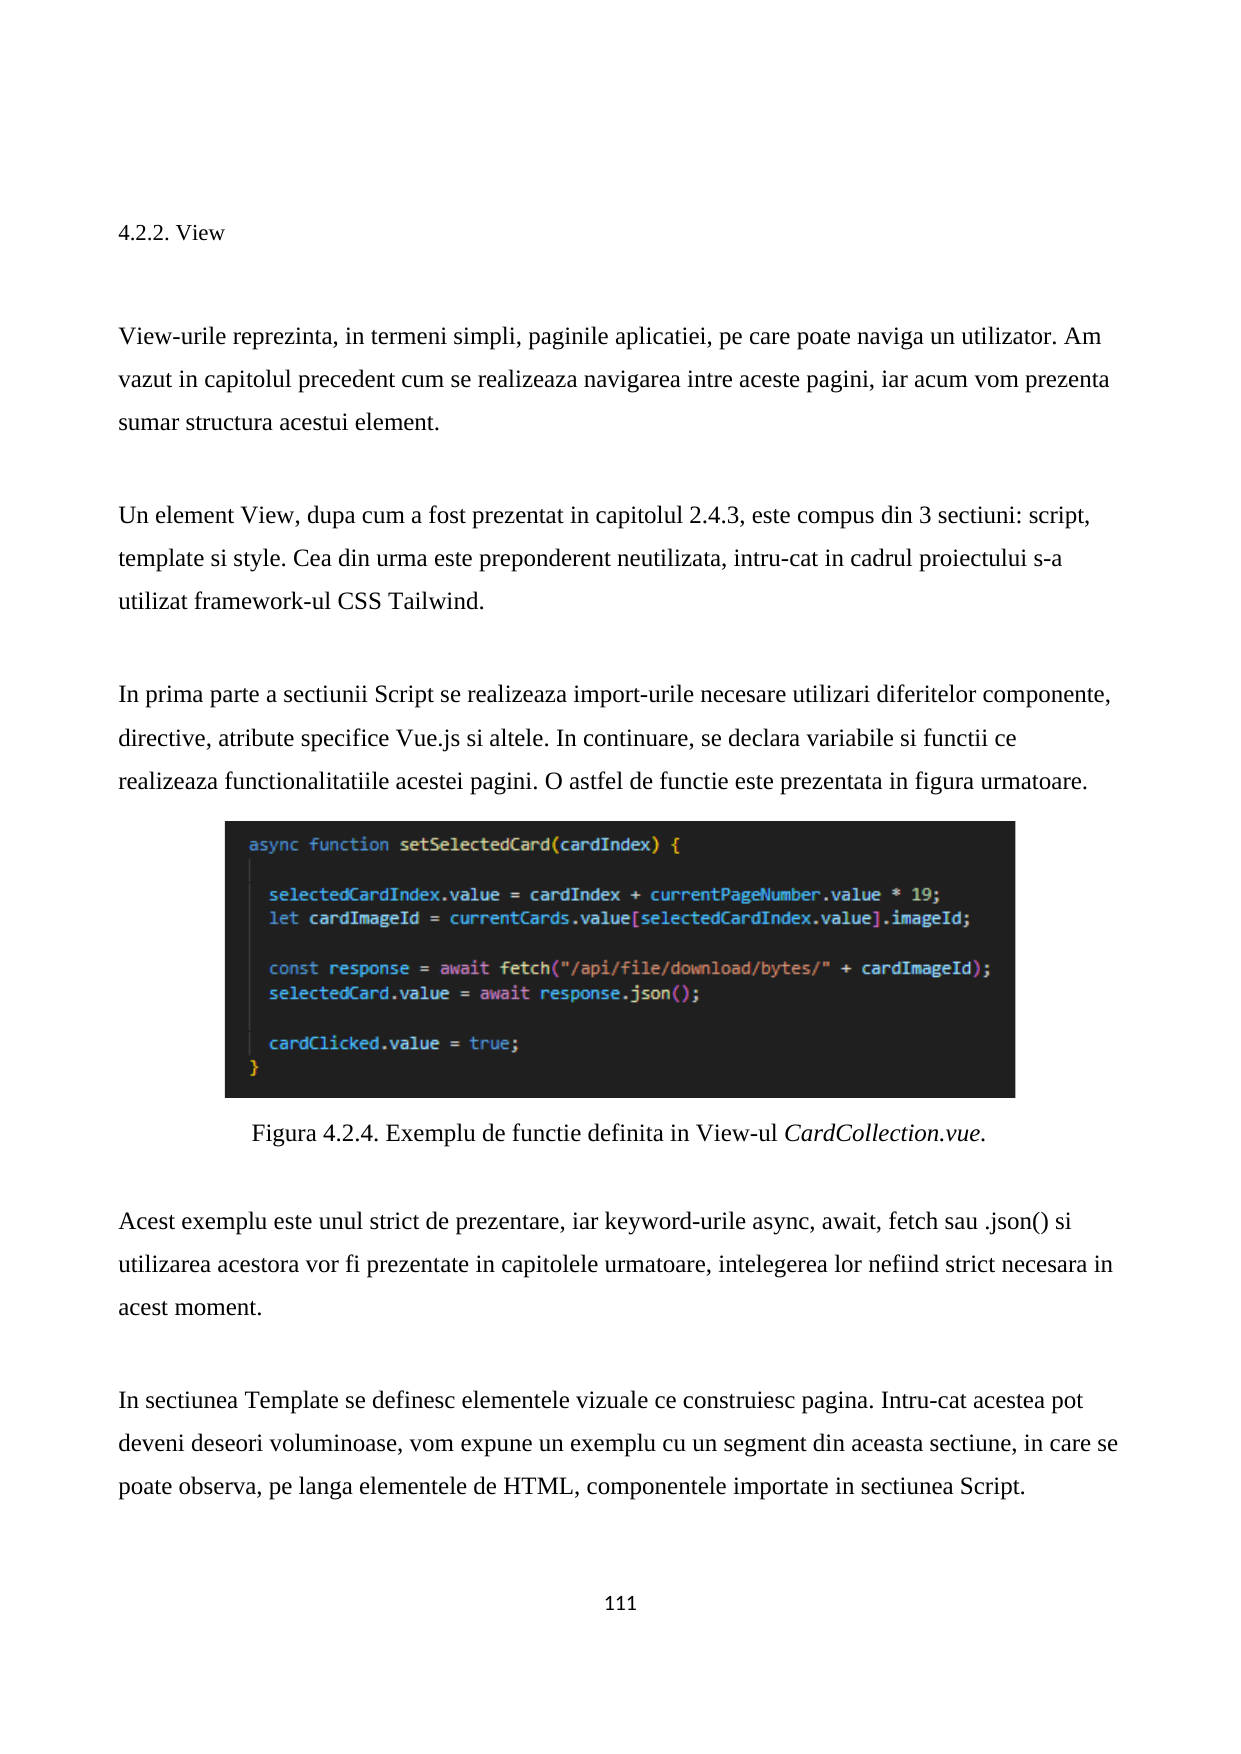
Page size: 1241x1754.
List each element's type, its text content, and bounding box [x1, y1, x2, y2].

text View-urile reprezinta, in termeni simpli, paginile aplicatiei, pe care poate naviga un utilizator. Am vazut in capitolul precedent cum se realizeaza navigarea intre aceste pagini, iar acum vom prezenta sumar structura acestui element. [118, 321, 1122, 436]
text Un element View, dupa cum a fost prezentat in capitolul 2.4.3, este compus din 3 sectiuni: script, template si style. Cea din urma este preponderent neutilizata, intru-cat in cadrul proiectului s-a utilizat framework-ul CSS Tailwind. [118, 500, 1122, 615]
text In sectiunea Template se definesc elementele vizuale ce construiesc pagina. Intru-cat acestea pot deveni deseori voluminoase, vom expune un exemplu cu un segment din aceasta sectiune, in care se poate observa, pe langa elementele de HTML, componentele importate in sectiunea Script. [118, 1385, 1122, 1500]
text 4.2.2. View [118, 219, 1122, 245]
text In prima parte a sectiunii Script se realizeaza import-urile necesare utilizari diferitelor componente, directive, atribute specifice Vue.js si altele. In continuare, se declara variabile si functii ce realizeaza functionalitatiile acestei pagini. O astfel de functie este prezentata in figura urmatoare. [118, 679, 1122, 794]
text Figura 4.2.4. Exemplu de functie definita in View-ul CardCollection.vue. [118, 1118, 1122, 1147]
text Acest exemplu este unul strict de prezentare, iar keyword-urile async, await, fetch sau .json() si utilizarea acestora vor fi prezentate in capitolele urmatoare, intelegerea lor nefiind strict necesara in acest moment. [118, 1206, 1122, 1321]
picture [224, 821, 1016, 1098]
